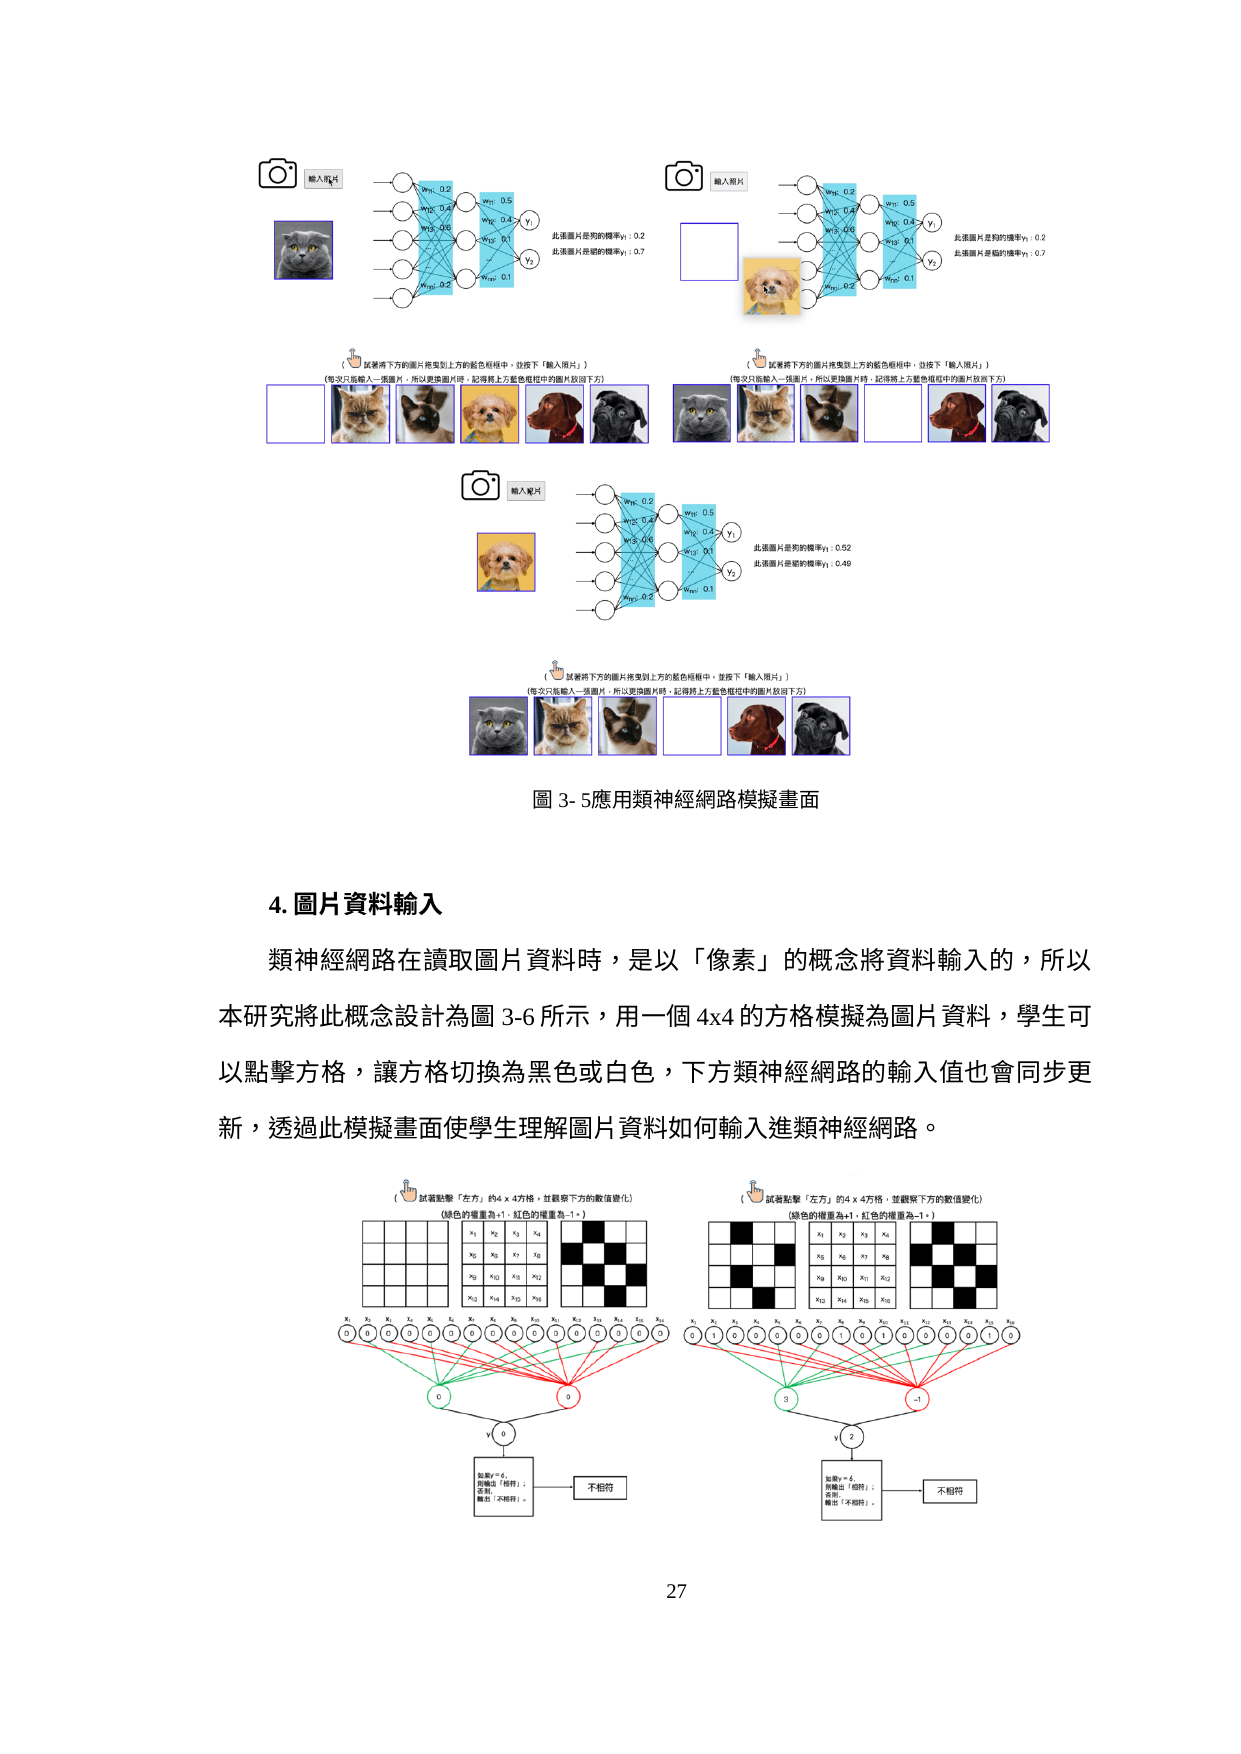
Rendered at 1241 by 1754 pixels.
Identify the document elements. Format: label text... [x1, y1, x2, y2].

text 類神經網路在讀取圖片資料時，是以「像素」的概念將資料輸入的，所以本研究將此概念設計為圖3-6所示，用一個4x4的方格模擬為圖片資料，學生可以點擊方格，讓方格切換為黑色或白色，下方類神經網路的輸入值也會同步更新，透過此模擬畫面使學生理解圖片資料如何輸入進類神經網路。 [218, 939, 1092, 1146]
text 4. 圖片資料輸入 [218, 884, 1092, 921]
picture [252, 152, 1060, 449]
picture [331, 1174, 1030, 1529]
picture [452, 465, 859, 761]
text 圖 3- 5應用類神經網路模擬畫面 [218, 779, 1092, 817]
